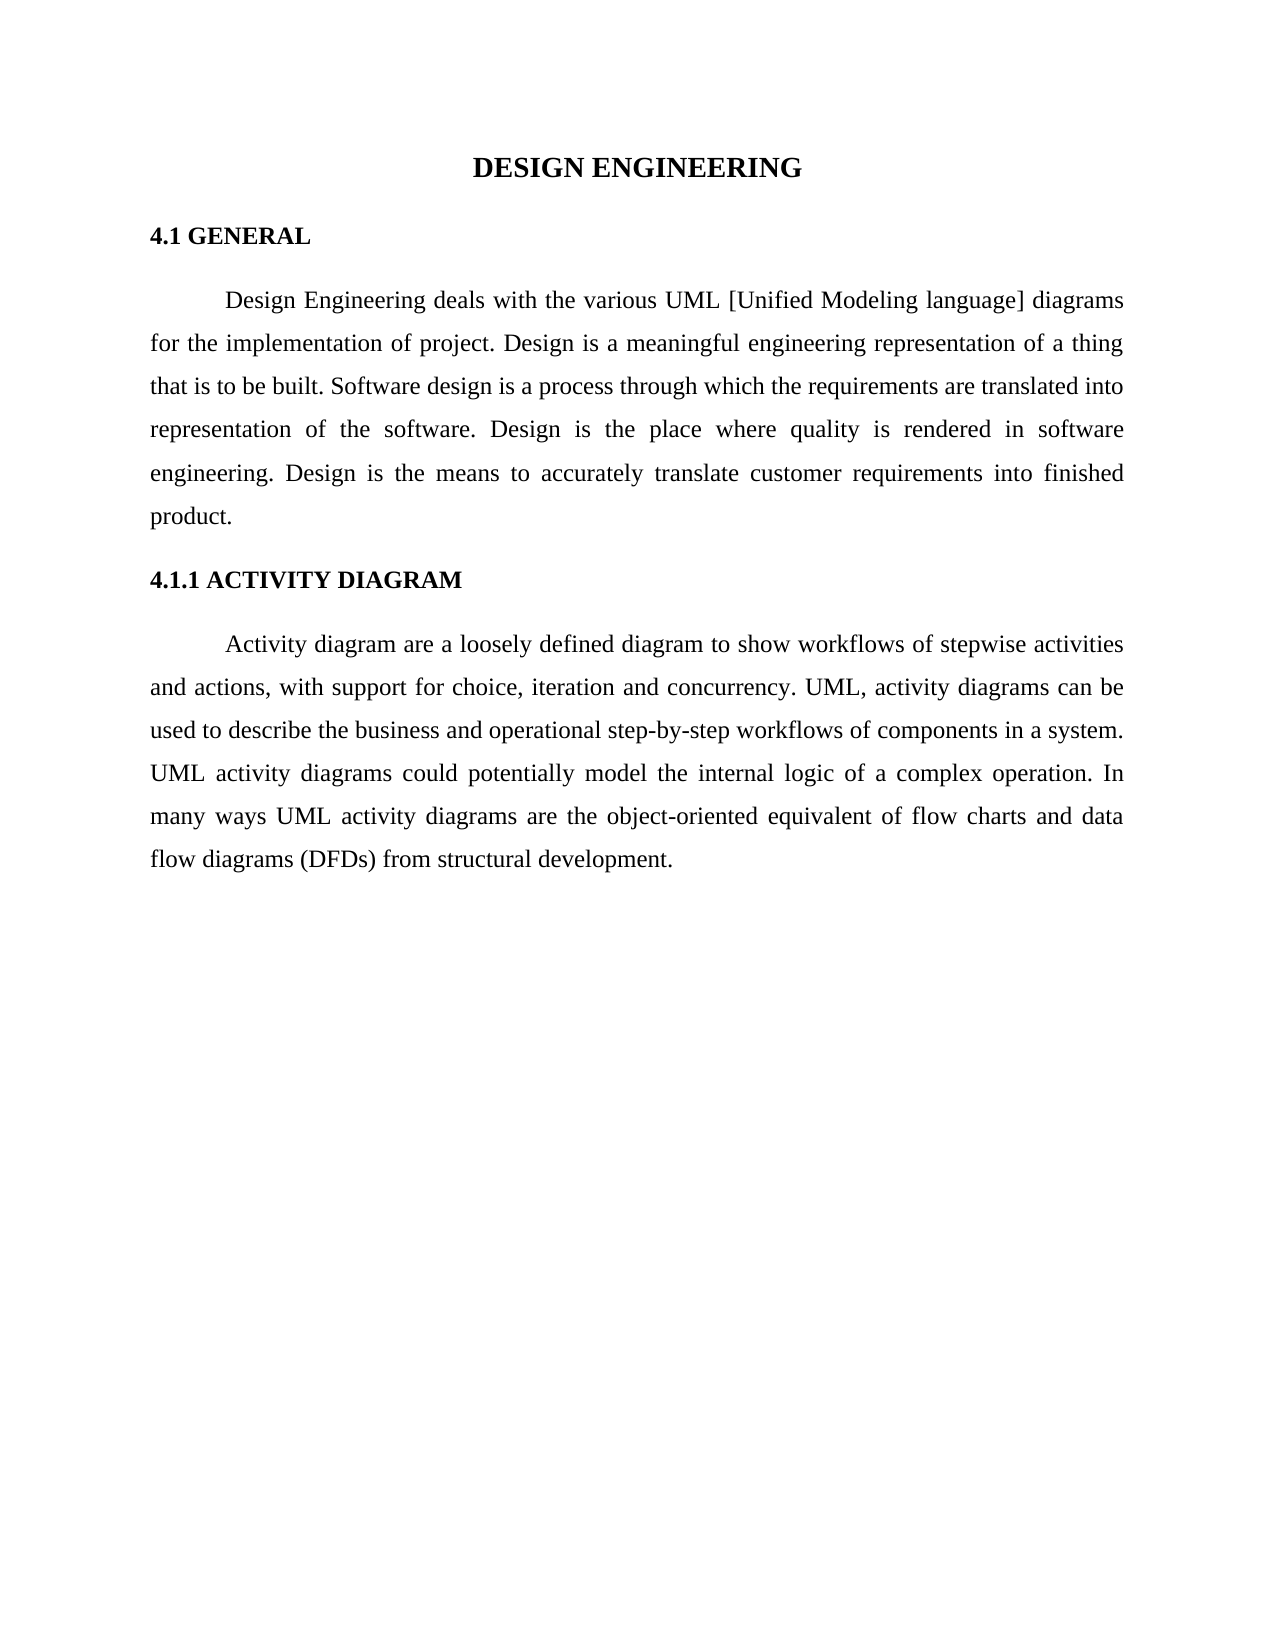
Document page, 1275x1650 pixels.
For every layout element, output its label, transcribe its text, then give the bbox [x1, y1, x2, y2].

text 4.1.1 ACTIVITY DIAGRAM [150, 565, 1125, 593]
text 4.1 GENERAL [150, 221, 1125, 250]
text Design Engineering deals with the various UML [Unified Modeling language] diagrams for the implementation of project. Design is a meaningful engineering representation of a thing that is to be built. Software design is a process through which the requirements are translated into representation of the software. Design is the place where quality is rendered in software engineering. Design is the means to accurately translate customer requirements into finished product. [150, 285, 1125, 529]
text DESIGN ENGINEERING [150, 150, 1125, 183]
text Activity diagram are a loosely defined diagram to show workflows of stepwise activities and actions, with support for choice, iteration and concurrency. UML, activity diagrams can be used to describe the business and operational step-by-step workflows of components in a system. UML activity diagrams could potentially model the internal logic of a complex operation. In many ways UML activity diagrams are the object-oriented equivalent of flow charts and data flow diagrams (DFDs) from structural development. [150, 629, 1125, 873]
